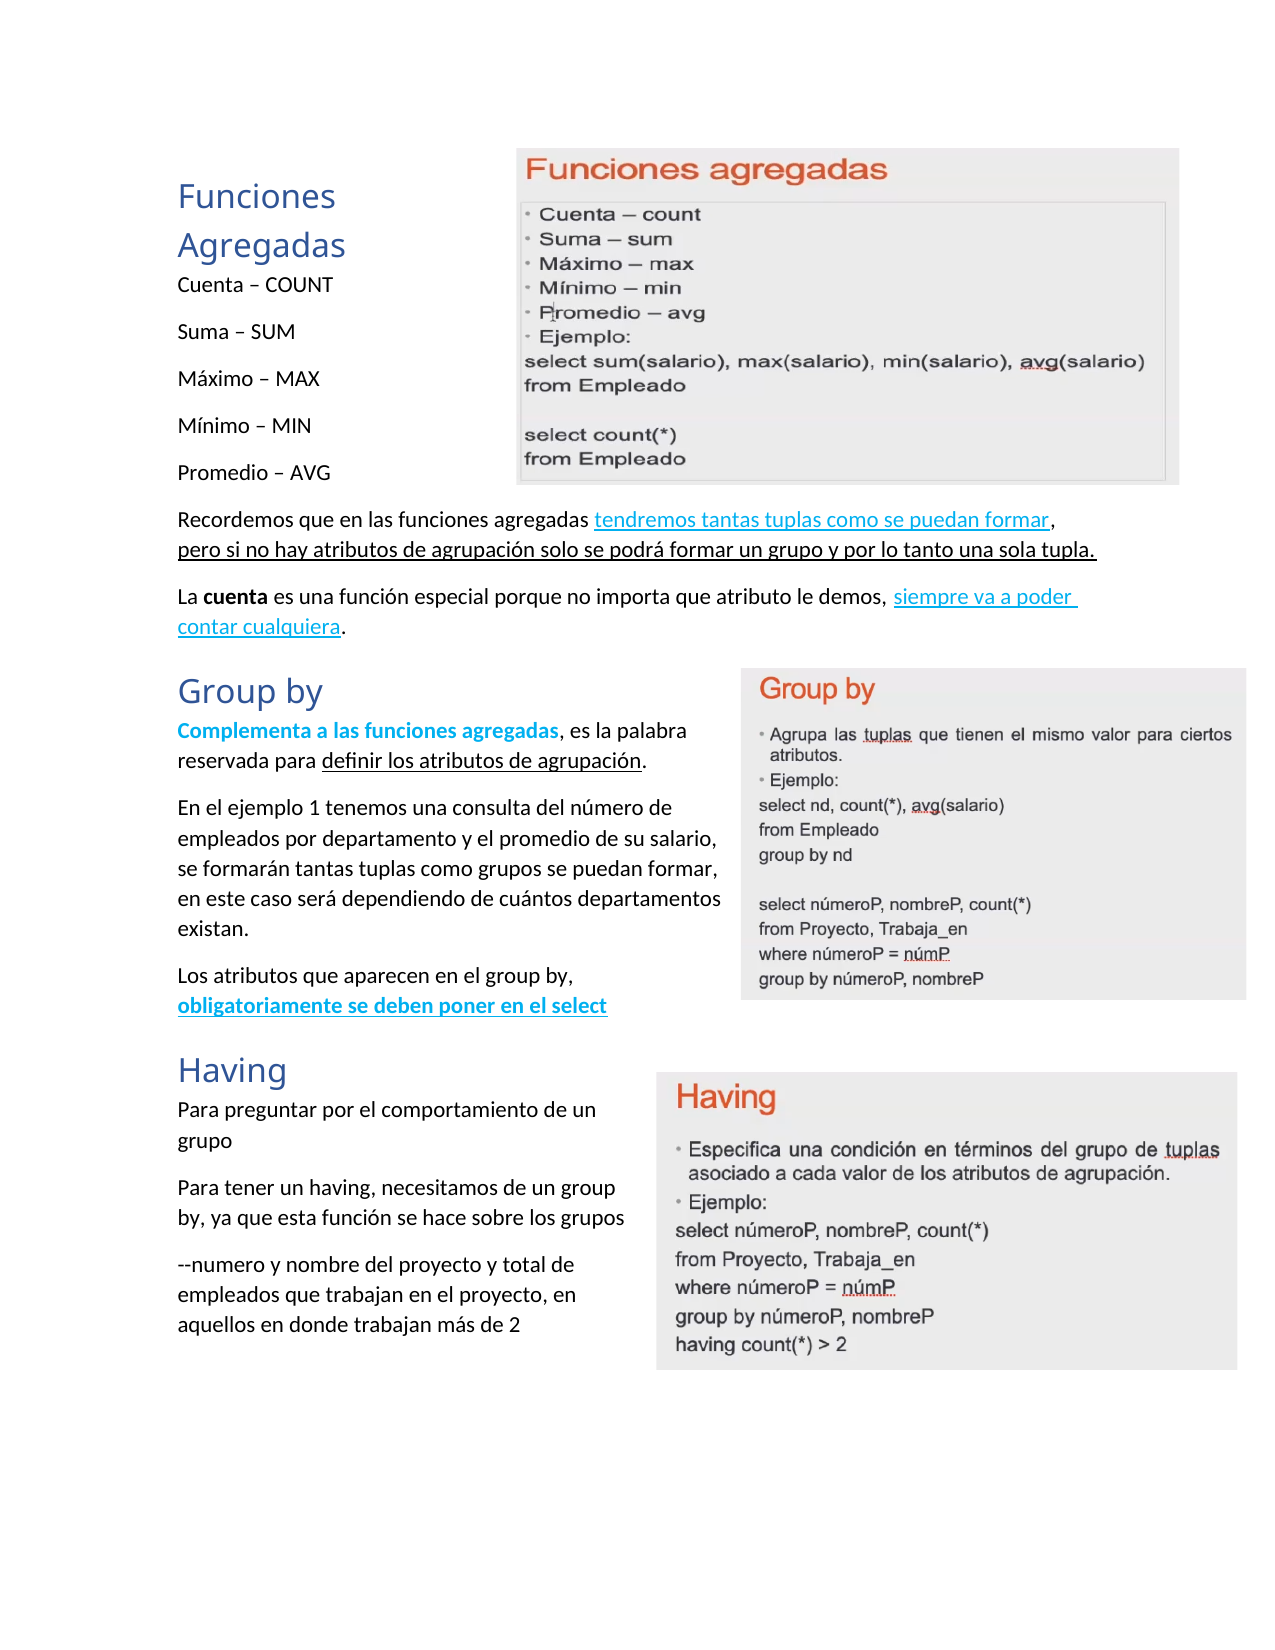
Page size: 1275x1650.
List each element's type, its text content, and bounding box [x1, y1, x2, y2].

text --numero y nombre del proyecto y total de empleados que trabajan en el proyecto, en aquellos en donde trabajan más de 2 [177, 1250, 656, 1338]
text Recordemos que en las funciones agregadas tendremos tantas tuplas como se puedan formar, pero si no hay atributos de agrupación solo se podrá formar un grupo y por lo tanto una sola tupla. [177, 505, 1098, 563]
text Promedio – AVG [177, 458, 1098, 486]
text Para preguntar por el comportamiento de un grupo [177, 1096, 656, 1154]
text Cuenta – COUNT [177, 271, 516, 298]
subtitle Having [177, 1047, 1098, 1092]
text Máximo – MAX [177, 364, 516, 392]
text Para tener un having, necesitamos de un group by, ya que esta función se hace sobre los grupos [177, 1173, 656, 1231]
subtitle Funciones Agregadas [177, 173, 516, 267]
picture [516, 148, 1180, 485]
picture [656, 1072, 1238, 1370]
text La cuenta es una función especial porque no importa que atributo le demos, siempre va a poder contar cualquiera. [177, 582, 1098, 640]
subtitle Group by [177, 667, 1098, 713]
text En el ejemplo 1 tenemos una consulta del número de empleados por departamento y el promedio de su salario, se formarán tantas tuplas como grupos se puedan formar, en este caso será dependiendo de cuántos departamentos existan. [177, 793, 740, 942]
text Suma – SUM [177, 317, 516, 345]
picture [740, 668, 1247, 1000]
text Los atributos que aparecen en el group by, obligatoriamente se deben poner en el select [177, 961, 1098, 1019]
text Complementa a las funciones agregadas, es la palabra reservada para definir los atributos de agrupación. [177, 716, 740, 774]
text Mínimo – MIN [177, 411, 516, 439]
